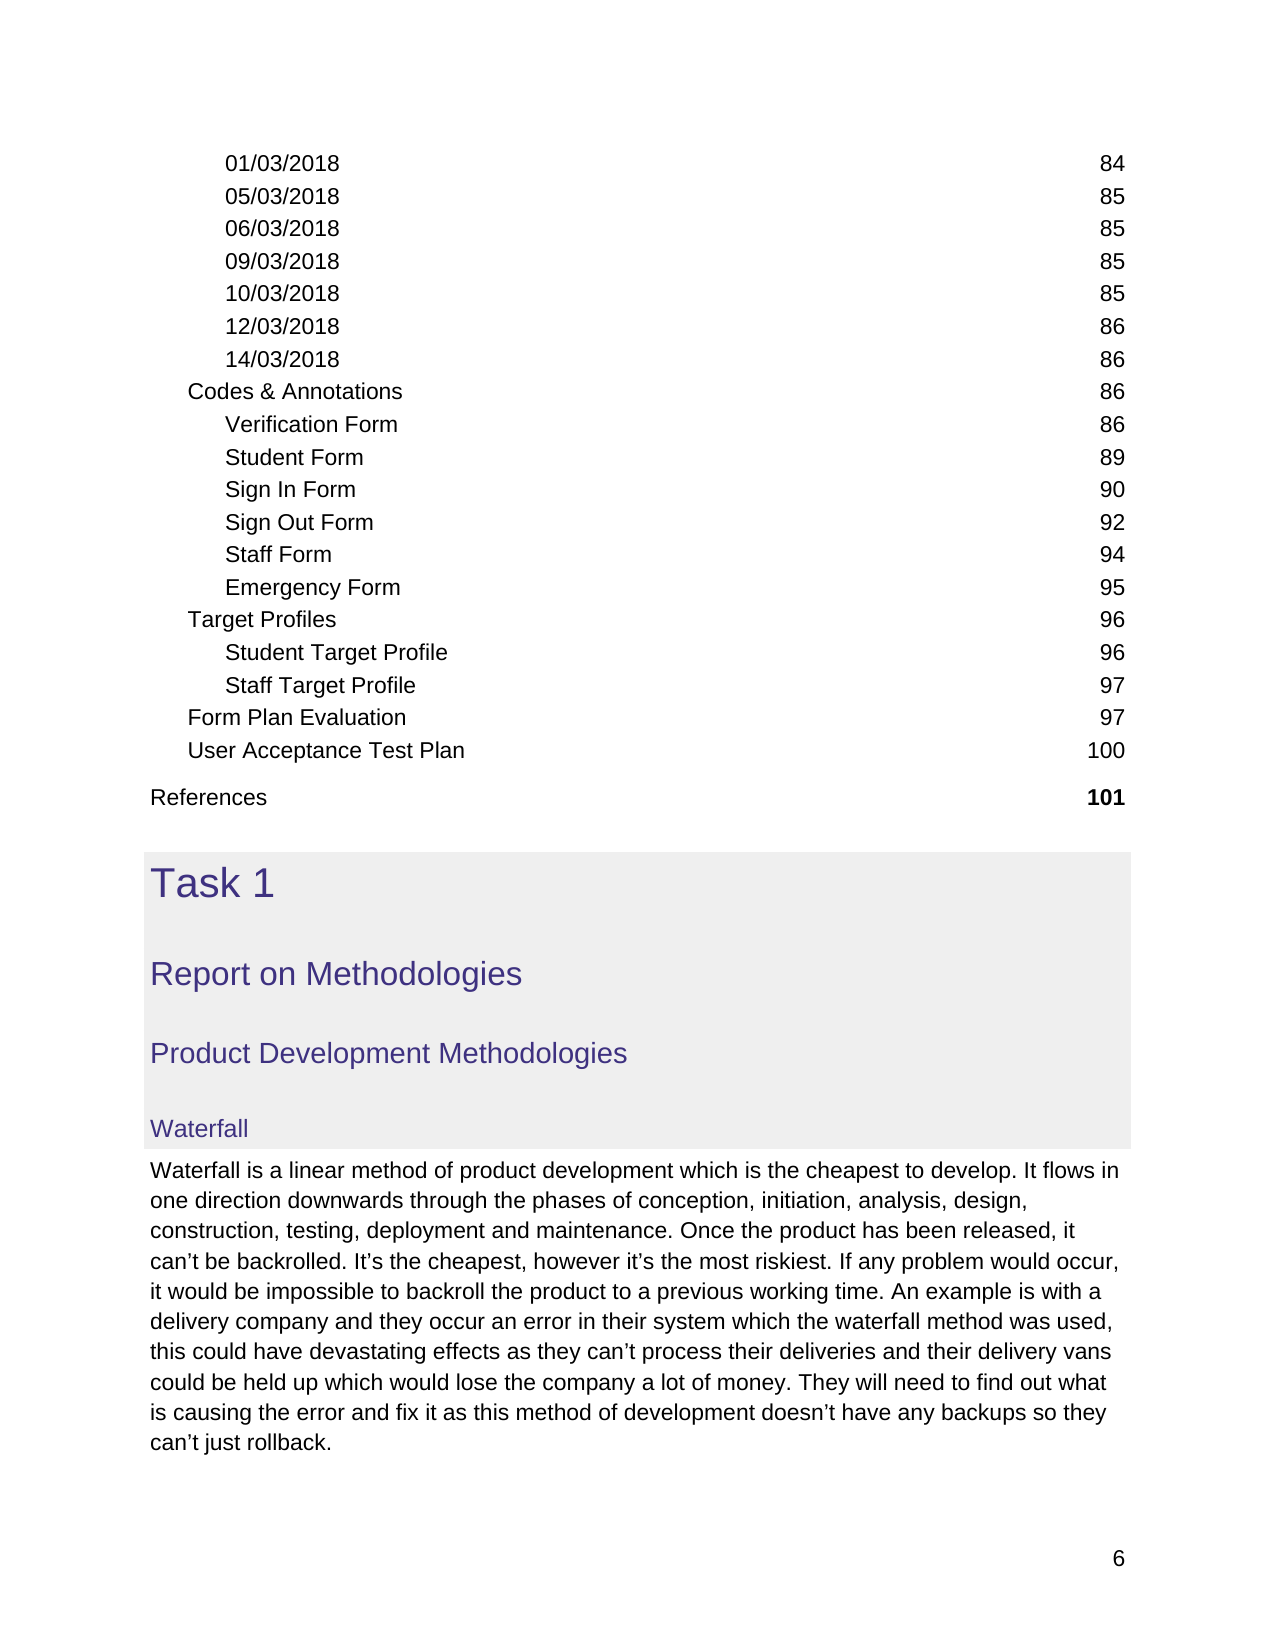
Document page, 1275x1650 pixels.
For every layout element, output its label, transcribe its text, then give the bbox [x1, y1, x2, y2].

subtitle Task 1 [146, 854, 1129, 910]
subtitle Product Development Methodologies [146, 1032, 1129, 1074]
subtitle Waterfall [146, 1110, 1129, 1147]
subtitle Report on Methodologies [146, 950, 1129, 997]
text Waterfall is a linear method of product development which is the cheapest to develop. It flows in one direction downwards through the phases of conception, initiation, analysis, design, construction, testing, deployment and maintenance. Once the product has been released, it can’t be backrolled. It’s the cheapest, however it’s the most riskiest. If any problem would occur, it would be impossible to backroll the product to a previous working time. An example is with a delivery company and they occur an error in their system which the waterfall method was used, this could have devastating effects as they can’t process their deliveries and their delivery vans could be held up which would lose the company a lot of money. They will need to find out what is causing the error and fix it as this method of development doesn’t have any backups so they can’t just rollback. [150, 1157, 1125, 1455]
